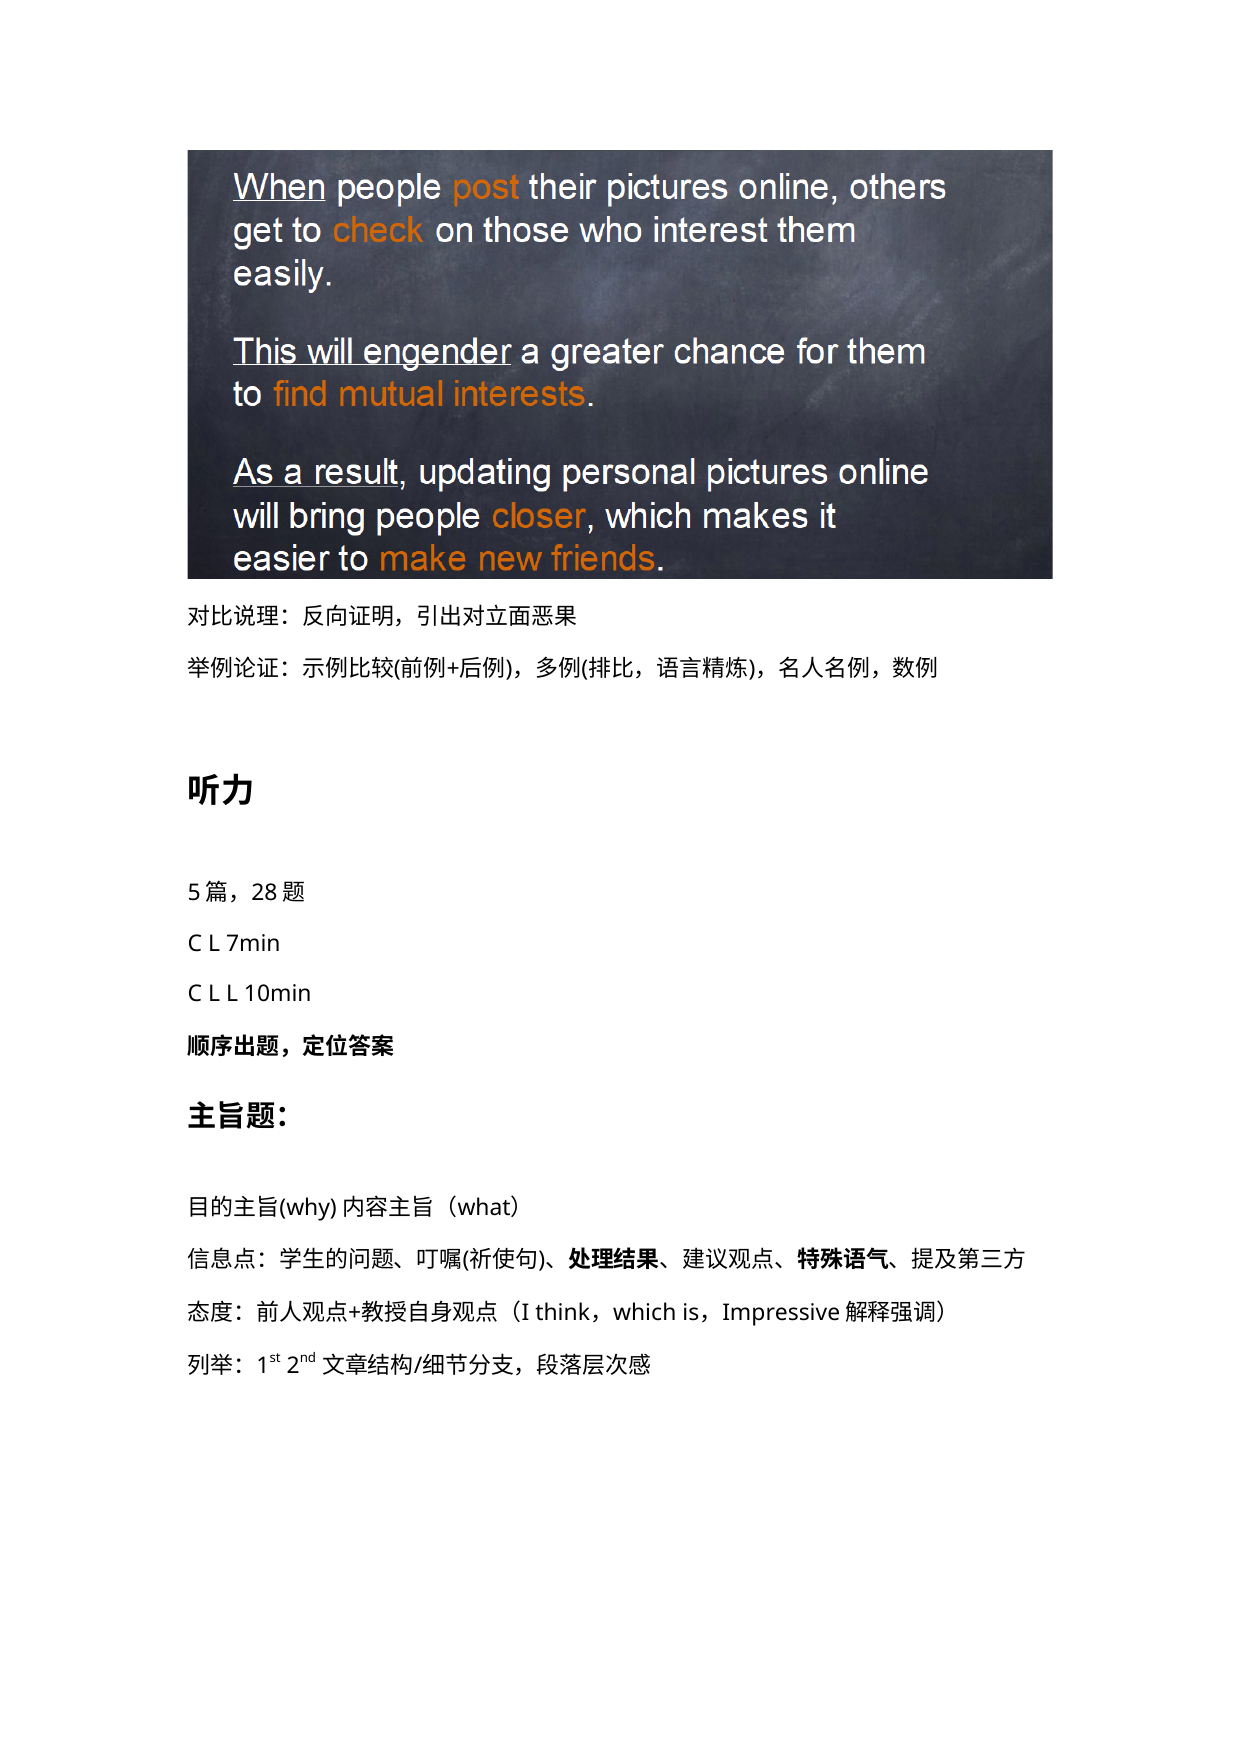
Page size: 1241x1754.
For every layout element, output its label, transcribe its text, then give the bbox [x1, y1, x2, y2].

text 顺序出题，定位答案 [187, 1027, 1053, 1061]
text 态度：前人观点+教授自身观点（I think，which is，Impressive解释强调） [187, 1294, 1053, 1327]
subtitle 听力 [187, 764, 1053, 812]
text 5篇，28题 [187, 874, 1053, 907]
text 列举：1st 2nd 文章结构/细节分支，段落层次感 [187, 1346, 1053, 1380]
text 信息点：学生的问题、叮嘱(祈使句)、处理结果、建议观点、特殊语气、提及第三方 [187, 1241, 1053, 1274]
picture [187, 150, 1053, 579]
text C L L 10min [187, 977, 1053, 1008]
text C L 7min [187, 927, 1053, 958]
text 举例论证：示例比较(前例+后例)，多例(排比，语言精炼)，名人名例，数例 [187, 650, 1053, 683]
text 对比说理：反向证明，引出对立面恶果 [187, 598, 1053, 631]
text 目的主旨(why) 内容主旨（what） [187, 1189, 1053, 1222]
subtitle 主旨题： [187, 1092, 1053, 1135]
